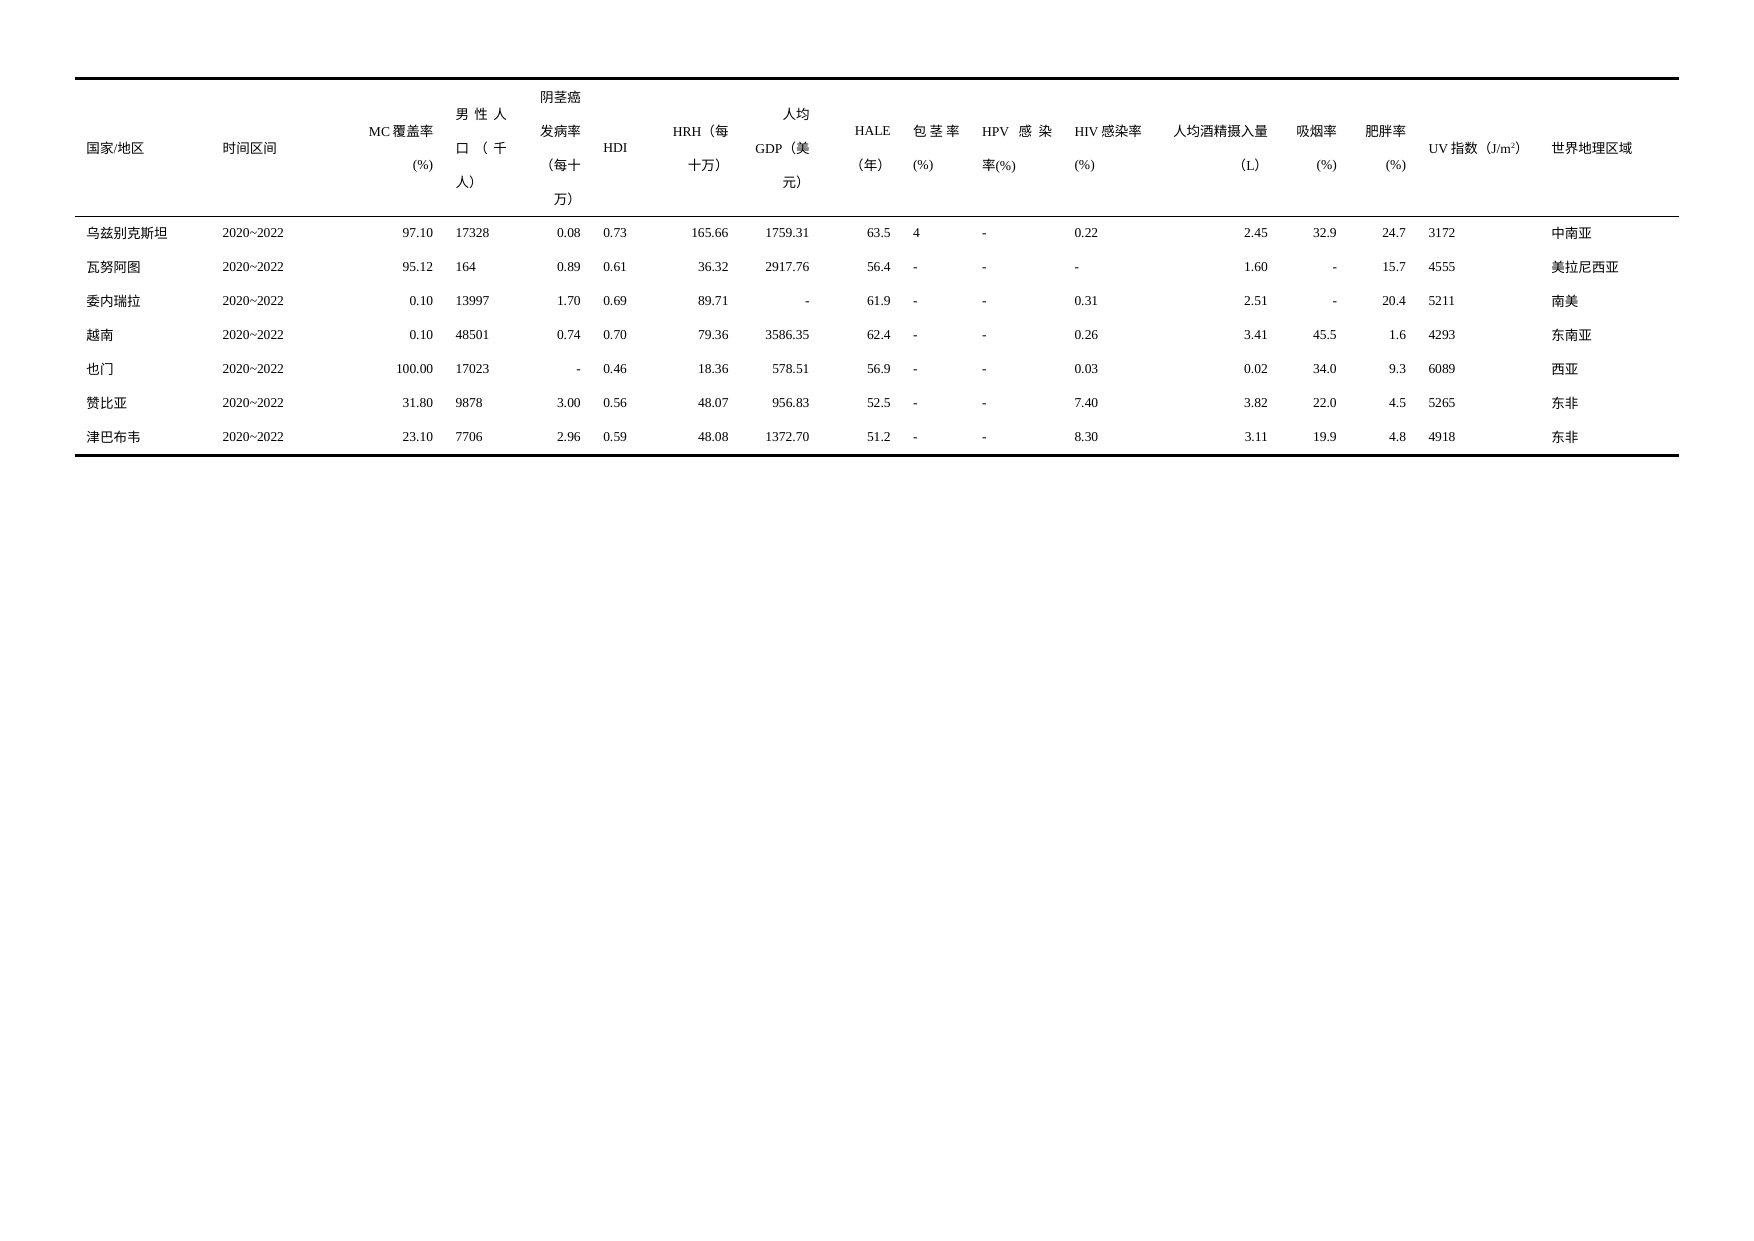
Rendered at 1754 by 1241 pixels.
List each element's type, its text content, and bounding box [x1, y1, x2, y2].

table_header HPV感染率(%) [971, 80, 1063, 216]
table_header 世界地理区域 [1540, 80, 1679, 216]
table_header HIV感染率(%) [1063, 80, 1153, 216]
table_header HALE（年） [820, 80, 902, 216]
table_header MC覆盖率(%) [356, 80, 444, 216]
table_header 包茎率(%) [902, 80, 971, 216]
table_header 人均GDP（美元） [740, 80, 820, 216]
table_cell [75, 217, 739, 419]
table_header UV指数（J/m2） [1417, 80, 1540, 216]
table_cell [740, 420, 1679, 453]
table_header 人均酒精摄入量（L） [1153, 80, 1279, 216]
table_header 吸烟率(%) [1279, 80, 1348, 216]
table_header HRH（每十万） [651, 80, 739, 216]
table_header 肥胖率(%) [1348, 80, 1417, 216]
table_header 阴茎癌发病率（每十万） [518, 80, 592, 216]
table_header 男性人口（千人） [444, 80, 518, 216]
table_header HDI [592, 80, 651, 216]
table_header 时间区间 [211, 80, 356, 216]
table_header 国家/地区 [75, 80, 211, 216]
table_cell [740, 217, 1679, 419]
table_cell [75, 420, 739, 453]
